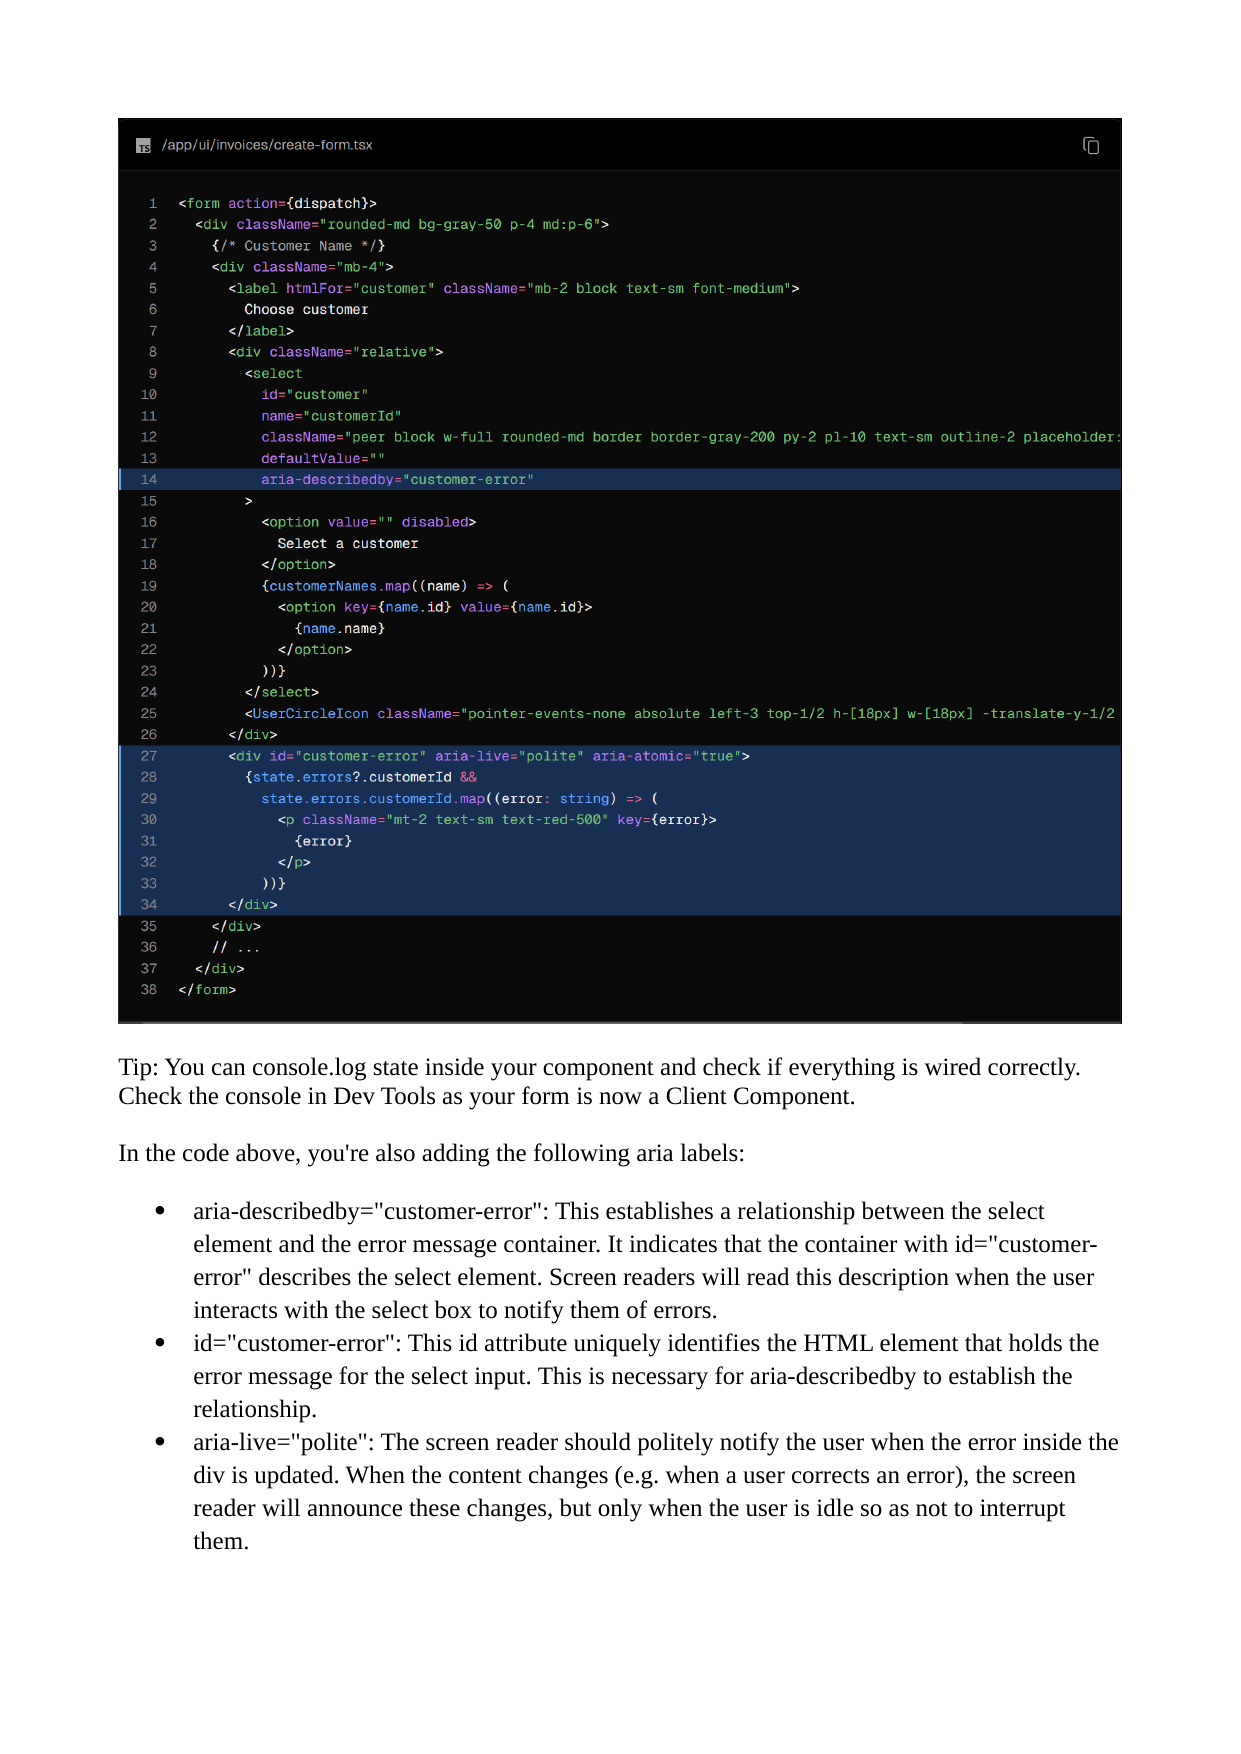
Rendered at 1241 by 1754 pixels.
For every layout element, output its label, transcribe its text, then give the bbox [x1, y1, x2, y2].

list aria-live="polite": The screen reader should politely notify the user when the error inside the div is updated. When the content changes (e.g. when a user corrects an error), the screen reader will announce these changes, but only when the user is idle so as not to interrupt them. [156, 1427, 1122, 1555]
list aria-describedby="customer-error": This establishes a relationship between the select element and the error message container. It indicates that the container with id="customer-error" describes the select element. Screen readers will read this description when the user interacts with the select box to notify them of errors. [156, 1196, 1122, 1324]
picture [118, 118, 1122, 1024]
text In the code above, you're also adding the following aria labels: [118, 1138, 1122, 1167]
list id="customer-error": This id attribute uniquely identifies the HTML element that holds the error message for the select input. This is necessary for aria-describedby to establish the relationship. [156, 1328, 1122, 1423]
text Tip: You can console.log state inside your component and check if everything is wired correctly. Check the console in Dev Tools as your form is now a Client Component. [118, 1052, 1122, 1110]
